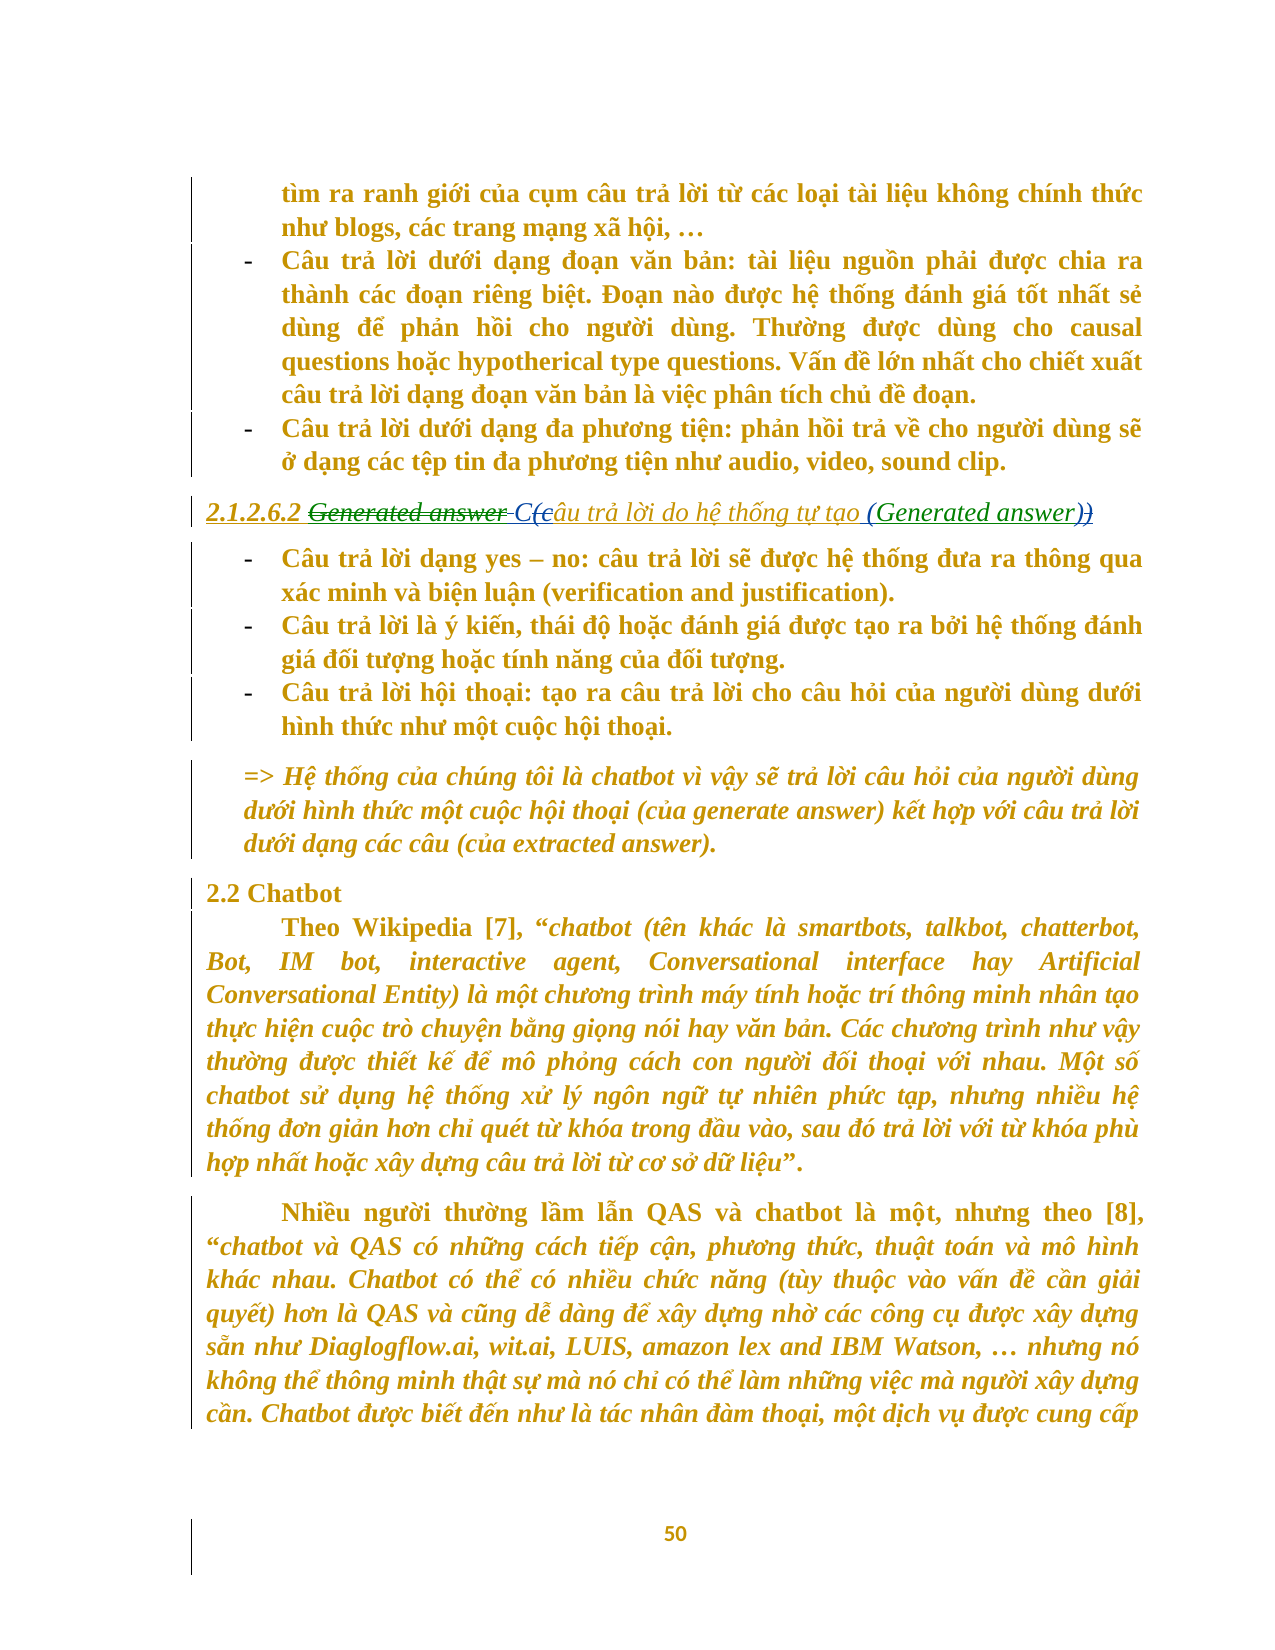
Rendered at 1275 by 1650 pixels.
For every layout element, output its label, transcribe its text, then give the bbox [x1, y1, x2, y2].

list Câu trả lời dạng yes – no: câu trả lời sẽ được hệ thống đưa ra thông qua xác minh và biện luận (verification and justification). [244, 542, 1144, 607]
list Câu trả lời là ý kiến, thái độ hoặc đánh giá được tạo ra bởi hệ thống đánh giá đối tượng hoặc tính năng của đối tượng. [244, 609, 1144, 674]
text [206, 1196, 1144, 1428]
subtitle 2.2 Chatbot [206, 878, 1144, 909]
list Câu trả lời dưới dạng đoạn văn bản: tài liệu nguồn phải được chia ra thành các đoạn riêng biệt. Đoạn nào được hệ thống đánh giá tốt nhất sẻ dùng để phản hồi cho người dùng. Thường được dùng cho causal questions hoặc hypotherical type questions. Vấn đề lớn nhất cho chiết xuất câu trả lời dạng đoạn văn bản là việc phân tích chủ đề đoạn. [244, 244, 1144, 409]
list Câu trả lời dưới dạng đa phương tiện: phản hồi trả về cho người dùng sẽ ở dạng các tệp tin đa phương tiện như audio, video, sound clip. [244, 412, 1144, 477]
subtitle 2.1.2.6.2 [206, 496, 1144, 527]
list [244, 177, 1144, 242]
text Theo Wikipedia , “chatbot (tên khác là smartbots, talkbot, chatterbot, Bot, IM bot, interactive agent, Conversational interface hay Artificial Conversational Entity) là một chương trình máy tính hoặc trí thông minh nhân tạo thực hiện cuộc trò chuyện bằng giọng nói hay văn bản. Các chương trình như vậy thường được thiết kế để mô phỏng cách con người đối thoại với nhau. Một số chatbot sử dụng hệ thống xử lý ngôn ngữ tự nhiên phức tạp, nhưng nhiều hệ thống đơn giản hơn chỉ quét từ khóa trong đầu vào, sau đó trả lời với từ khóa phù hợp nhất hoặc xây dựng câu trả lời từ cơ sở dữ liệu”. [206, 911, 1144, 1177]
text => Hệ thống của chúng tôi là chatbot vì vậy sẽ trả lời câu hỏi của người dùng dưới hình thức một cuộc hội thoại (của generate answer) kết hợp với câu trả lời dưới dạng các câu (của extracted answer). [244, 760, 1144, 858]
list Câu trả lời hội thoại: tạo ra câu trả lời cho câu hỏi của người dùng dưới hình thức như một cuộc hội thoại. [244, 677, 1144, 741]
